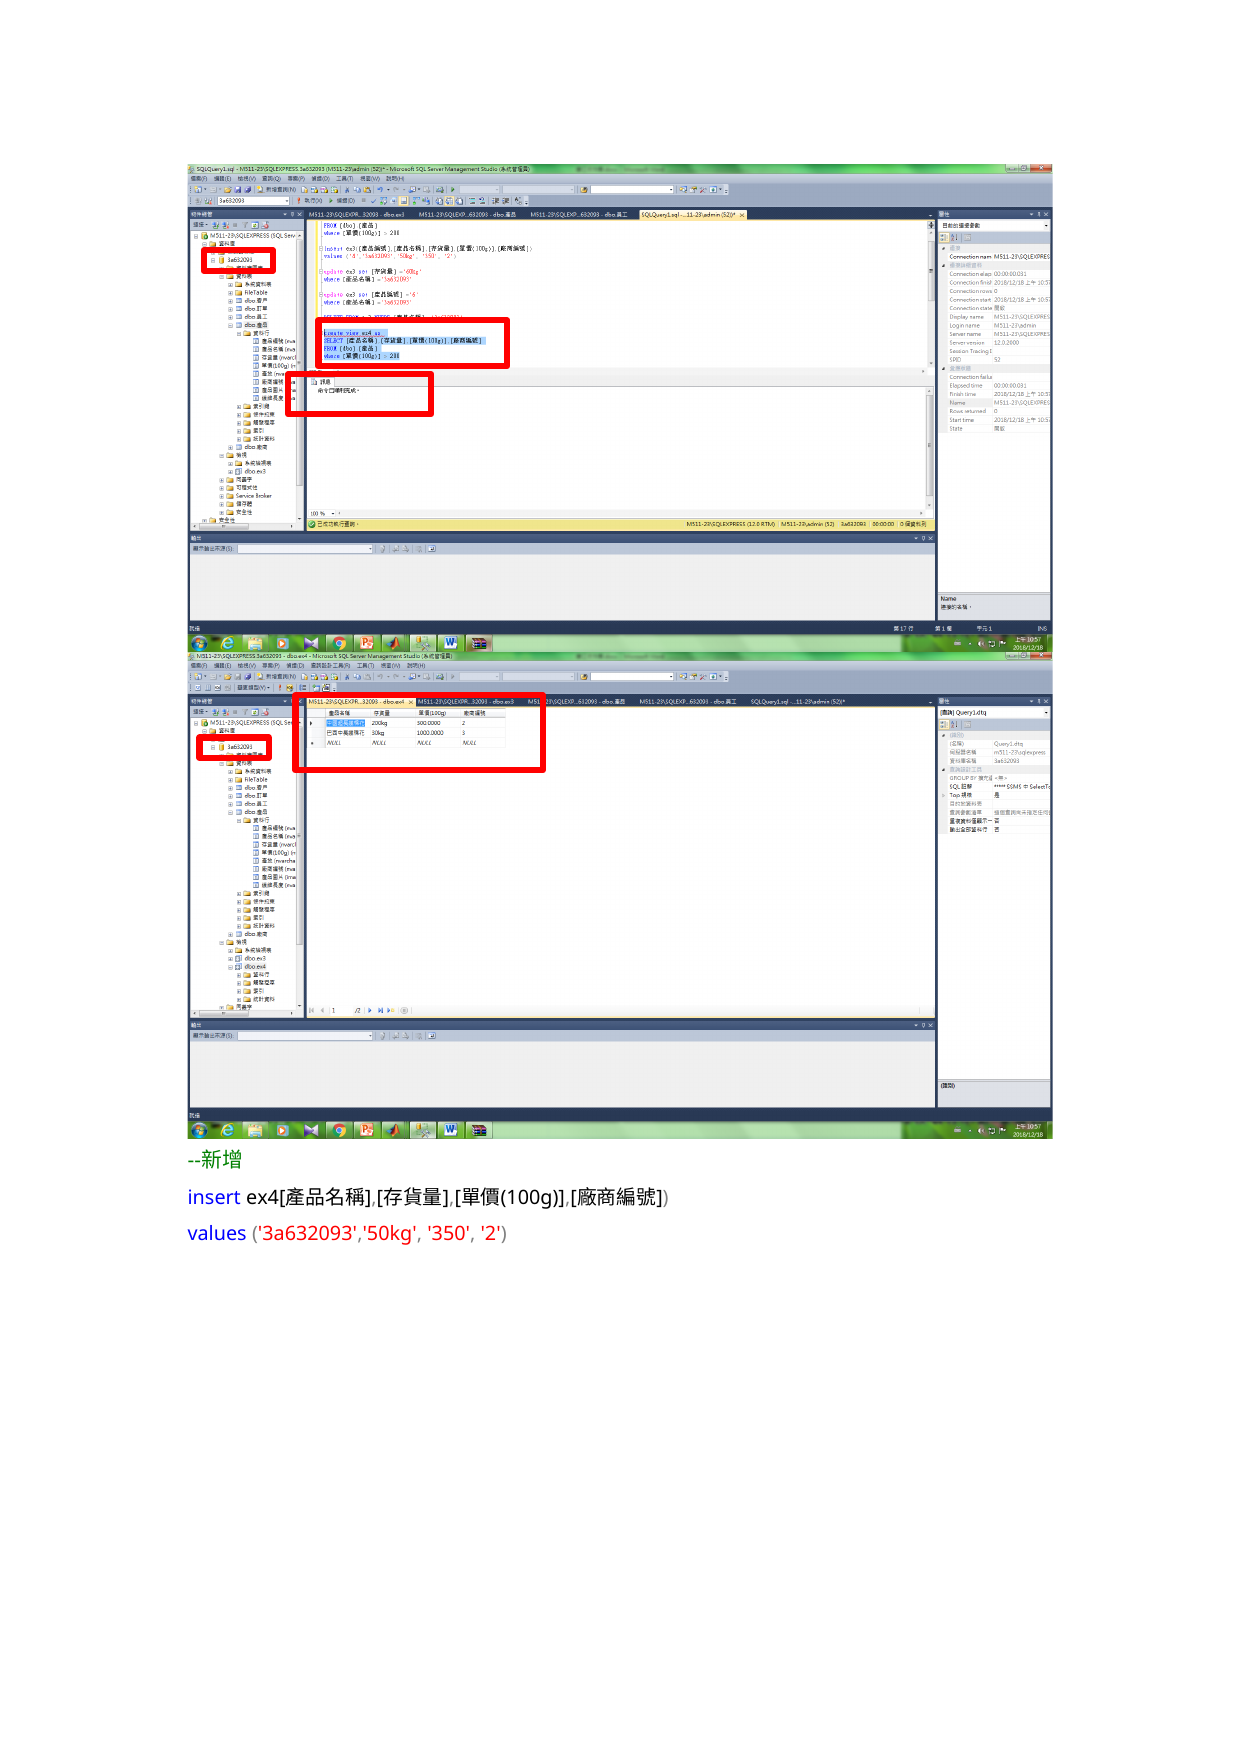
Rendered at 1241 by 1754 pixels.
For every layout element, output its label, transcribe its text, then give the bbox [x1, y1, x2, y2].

picture [187, 164, 1053, 1139]
text insert ex4[產品名稱],[存貨量],[單價(100g)],[廠商編號]) [187, 1177, 1053, 1214]
text --新增 [187, 1139, 1053, 1177]
text values ('3a632093','50kg', '350', '2') [187, 1214, 1053, 1252]
